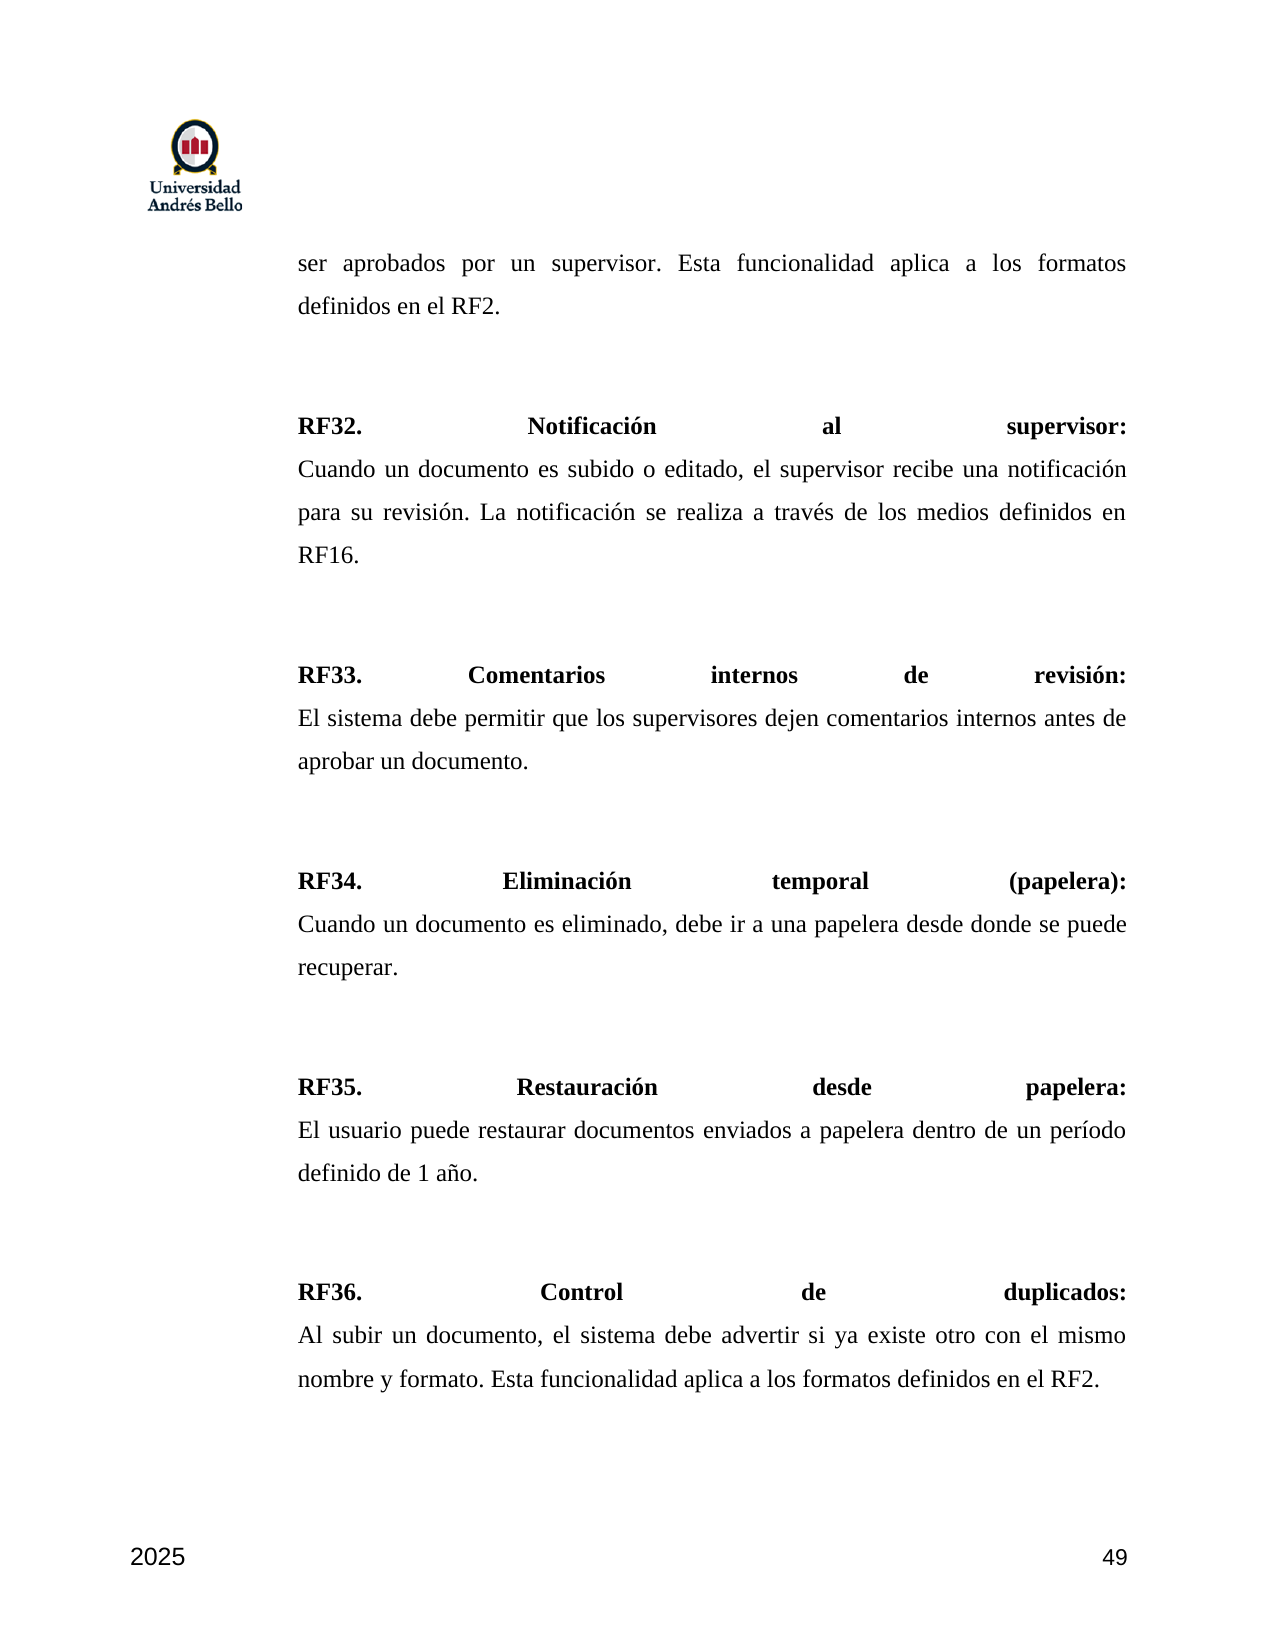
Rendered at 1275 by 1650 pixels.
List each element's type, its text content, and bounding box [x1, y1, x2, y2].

text RF35. Restauración desde papelera: El usuario puede restaurar documentos enviados a papelera dentro de un período definido de 1 año. [298, 1072, 1127, 1187]
text RF36. Control de duplicados: Al subir un documento, el sistema debe advertir si ya existe otro con el mismo nombre y formato. Esta funcionalidad aplica a los formatos definidos en el RF2. [298, 1277, 1127, 1392]
text RF33. Comentarios internos de revisión: El sistema debe permitir que los supervisores dejen comentarios internos antes de aprobar un documento. [298, 660, 1127, 775]
text RF34. Eliminación temporal (papelera): Cuando un documento es eliminado, debe ir a una papelera desde donde se puede recuperar. [298, 866, 1127, 981]
picture [147, 118, 243, 212]
text RF32. Notificación al supervisor: Cuando un documento es subido o editado, el supervisor recibe una notificación para su revisión. La notificación se realiza a través de los medios definidos en RF16. [298, 411, 1127, 569]
